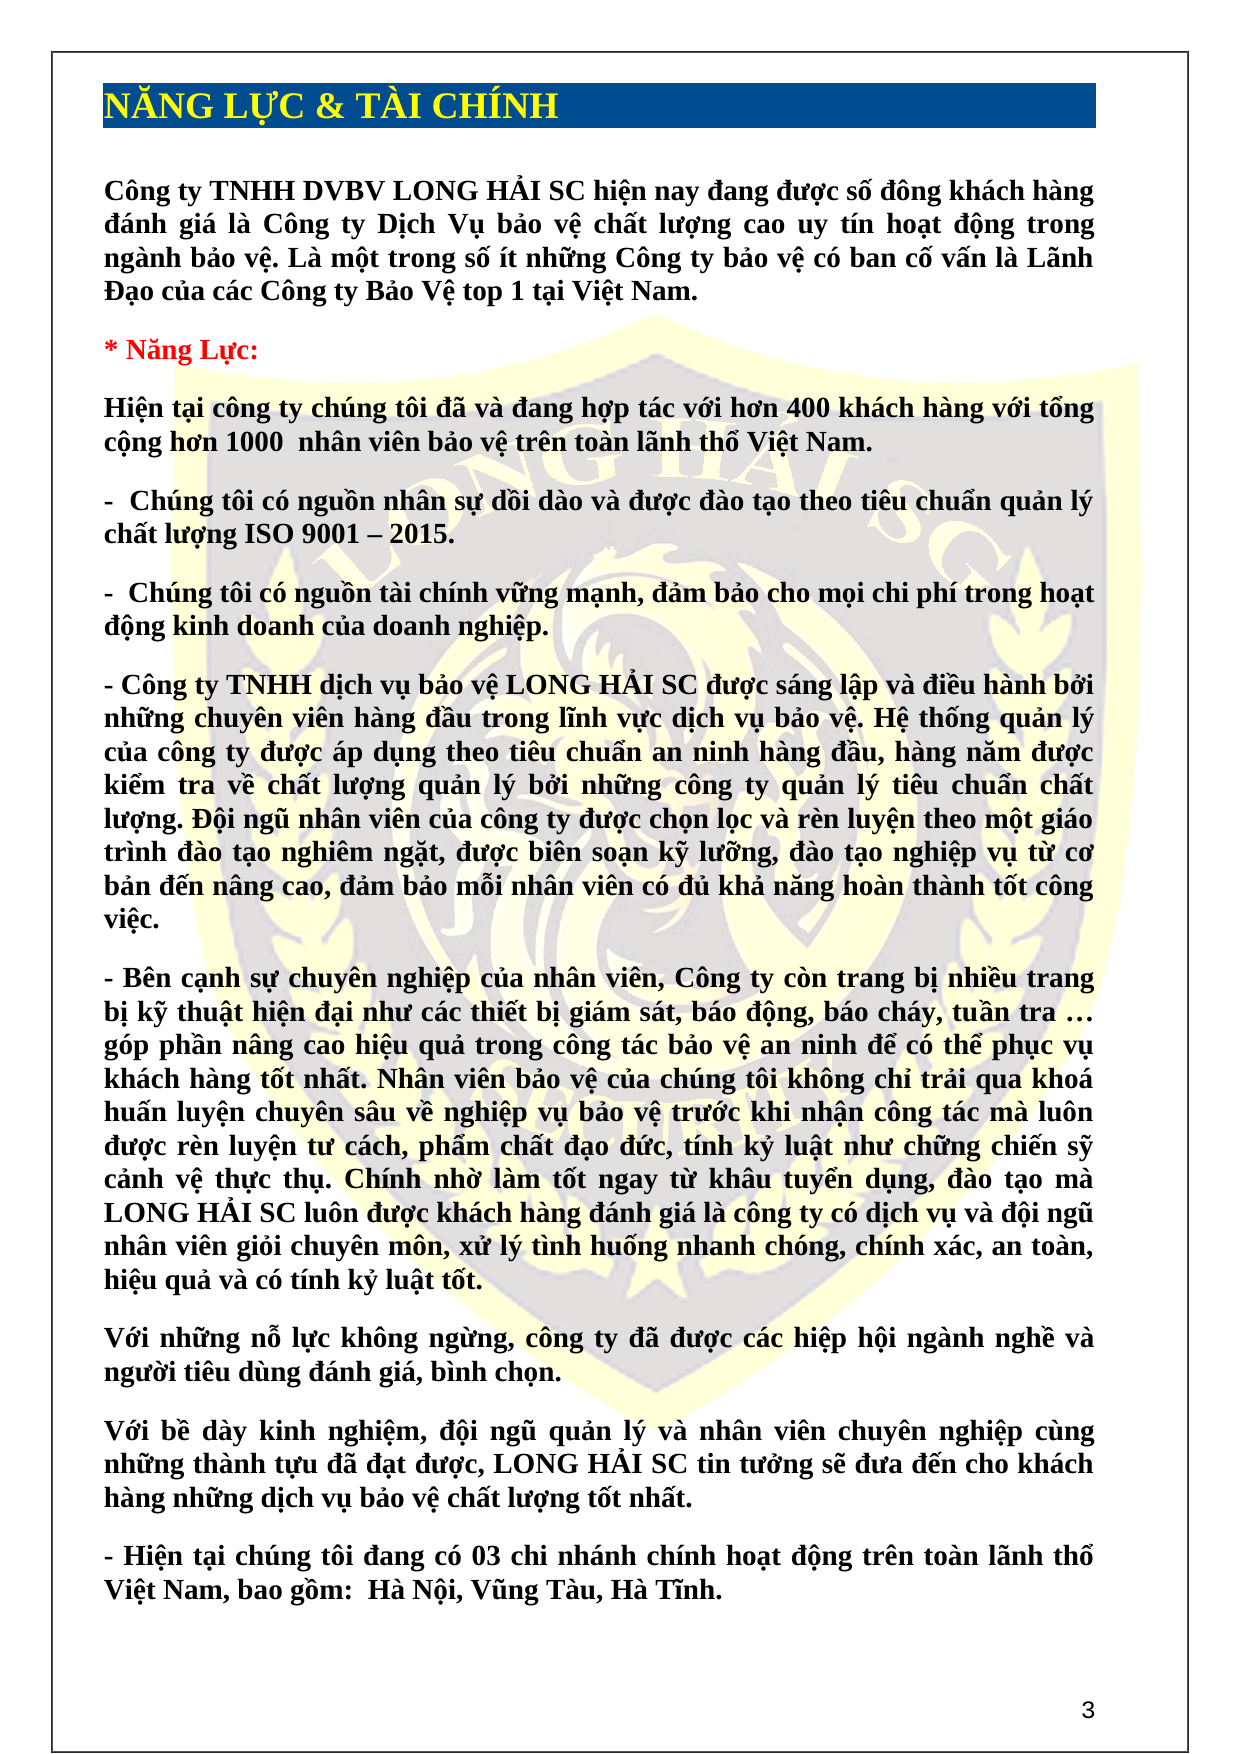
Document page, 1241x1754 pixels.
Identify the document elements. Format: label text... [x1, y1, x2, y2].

text Hiện tại công ty chúng tôi đã và đang hợp tác với hơn 400 khách hàng với tổng cộng hơn 1000 nhân viên bảo vệ trên toàn lãnh thổ Việt Nam. [104, 391, 1096, 458]
text NĂNG LỰC & TÀI CHÍNH [104, 84, 1095, 127]
text - Bên cạnh sự chuyên nghiệp của nhân viên, Công ty còn trang bị nhiều trang bị kỹ thuật hiện đại như các thiết bị giám sát, báo động, báo cháy, tuần tra … góp phần nâng cao hiệu quả trong công tác bảo vệ an ninh để có thể phục vụ khách hàng tốt nhất. Nhân viên bảo vệ của chúng tôi không chỉ trải qua khoá huấn luyện chuyên sâu về nghiệp vụ bảo vệ trước khi nhận công tác mà luôn được rèn luyện tư cách, phẩm chất đạo đức, tính kỷ luật như chững chiến sỹ cảnh vệ thực thụ. Chính nhờ làm tốt ngay từ khâu tuyển dụng, đào tạo mà LONG HẢI SC luôn được khách hàng đánh giá là công ty có dịch vụ và đội ngũ nhân viên giỏi chuyên môn, xử lý tình huống nhanh chóng, chính xác, an toàn, hiệu quả và có tính kỷ luật tốt. [104, 960, 1096, 1296]
text * Năng Lực: [104, 332, 1096, 366]
text Với những nỗ lực không ngừng, công ty đã được các hiệp hội ngành nghề và người tiêu dùng đánh giá, bình chọn. [104, 1321, 1096, 1388]
text - Chúng tôi có nguồn tài chính vững mạnh, đảm bảo cho mọi chi phí trong hoạt động kinh doanh của doanh nghiệp. [104, 575, 1096, 642]
text - Công ty TNHH dịch vụ bảo vệ LONG HẢI SC được sáng lập và điều hành bởi những chuyên viên hàng đầu trong lĩnh vực dịch vụ bảo vệ. Hệ thống quản lý của công ty được áp dụng theo tiêu chuẩn an ninh hàng đầu, hàng năm được kiểm tra về chất lượng quản lý bởi những công ty quản lý tiêu chuẩn chất lượng. Đội ngũ nhân viên của công ty được chọn lọc và rèn luyện theo một giáo trình đào tạo nghiêm ngặt, được biên soạn kỹ lưỡng, đào tạo nghiệp vụ từ cơ bản đến nâng cao, đảm bảo mỗi nhân viên có đủ khả năng hoàn thành tốt công việc. [104, 667, 1096, 935]
text - Hiện tại chúng tôi đang có 03 chi nhánh chính hoạt động trên toàn lãnh thổ Việt Nam, bao gồm: Hà Nội, Vũng Tàu, Hà Tĩnh. [104, 1538, 1096, 1605]
text - Chúng tôi có nguồn nhân sự dồi dào và được đào tạo theo tiêu chuẩn quản lý chất lượng ISO 9001 – 2015. [104, 483, 1096, 550]
text Với bề dày kinh nghiệm, đội ngũ quản lý và nhân viên chuyên nghiệp cùng những thành tựu đã đạt được, LONG HẢI SC tin tưởng sẽ đưa đến cho khách hàng những dịch vụ bảo vệ chất lượng tốt nhất. [104, 1413, 1096, 1513]
text Công ty TNHH DVBV LONG HẢI SC hiện nay đang được số đông khách hàng đánh giá là Công ty Dịch Vụ bảo vệ chất lượng cao uy tín hoạt động trong ngành bảo vệ. Là một trong số ít những Công ty bảo vệ có ban cố vấn là Lãnh Đạo của các Công ty Bảo Vệ top 1 tại Việt Nam. [104, 173, 1096, 307]
